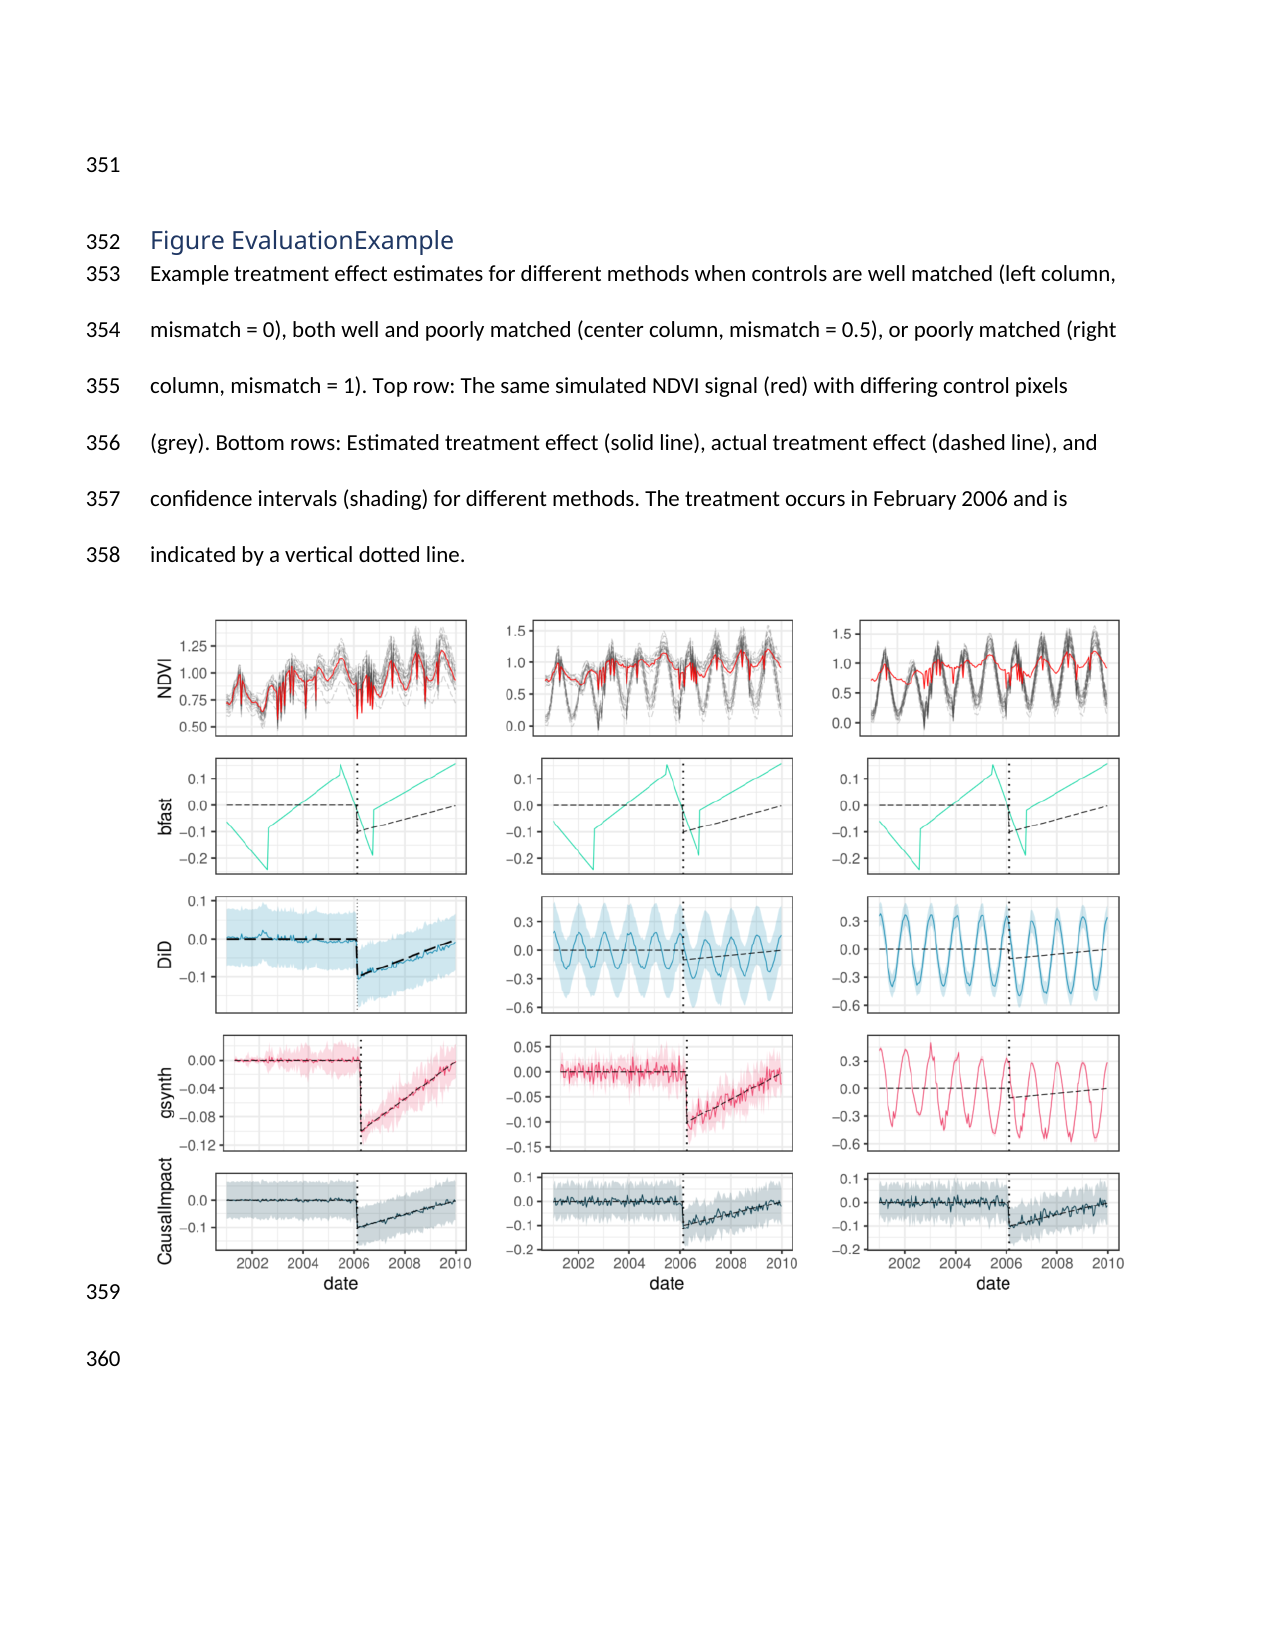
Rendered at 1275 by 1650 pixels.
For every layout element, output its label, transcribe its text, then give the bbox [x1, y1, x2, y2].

text Example treatment effect estimates for different methods when controls are well matched (left column, mismatch = 0), both well and poorly matched (center column, mismatch = 0.5), or poorly matched (right column, mismatch = 1). Top row: The same simulated NDVI signal (red) with differing control pixels (grey). Bottom rows: Estimated treatment effect (solid line), actual treatment effect (dashed line), and confidence intervals (shading) for different methods. The treatment occurs in February 2006 and is indicated by a vertical dotted line. [150, 259, 1125, 568]
subtitle Figure EvaluationExample [150, 223, 1125, 257]
picture [150, 612, 1125, 1300]
